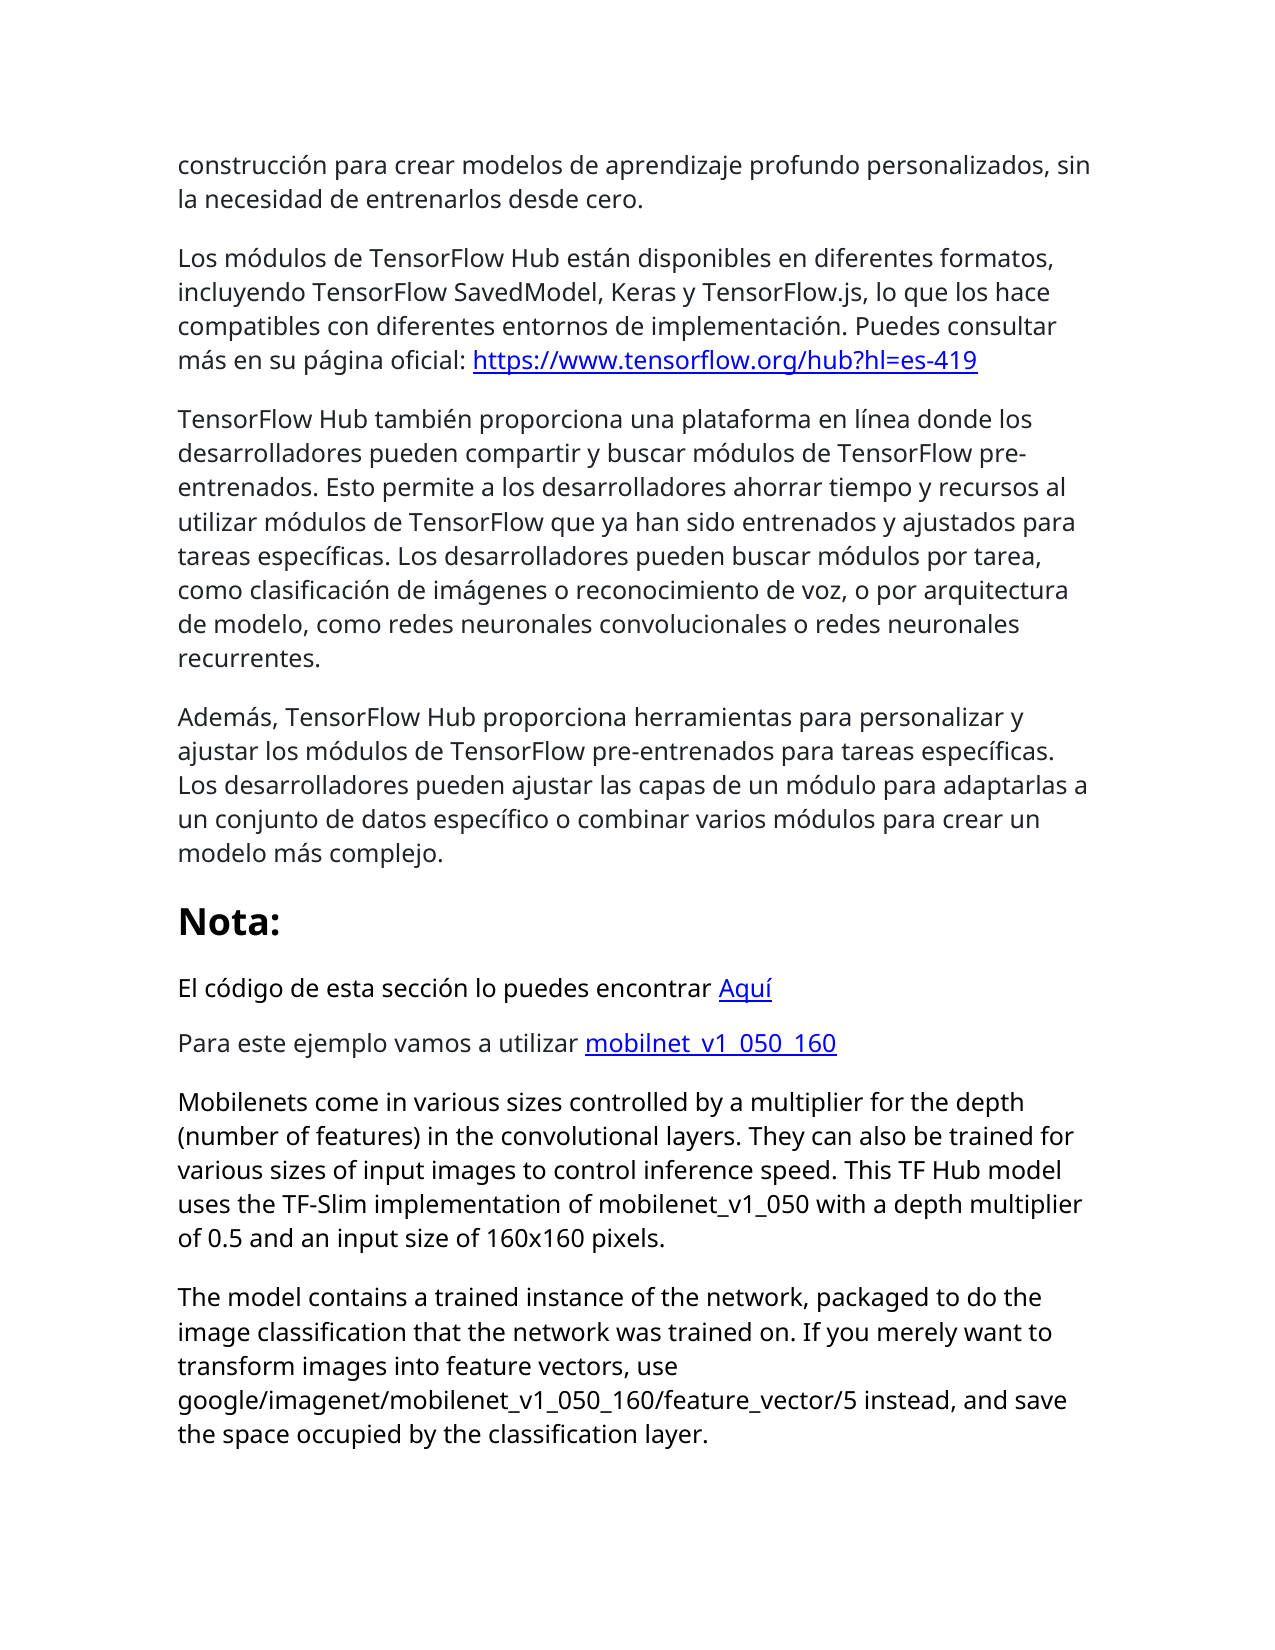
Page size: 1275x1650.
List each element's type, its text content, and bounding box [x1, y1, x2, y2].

text Además, TensorFlow Hub proporciona herramientas para personalizar y ajustar los módulos de TensorFlow pre-entrenados para tareas específicas. Los desarrolladores pueden ajustar las capas de un módulo para adaptarlas a un conjunto de datos específico o combinar varios módulos para crear un modelo más complejo. [177, 699, 1098, 870]
text The model contains a trained instance of the network, packaged to do the image classification that the network was trained on. If you merely want to transform images into feature vectors, use google/imagenet/mobilenet_v1_050_160/feature_vector/5 instead, and save the space occupied by the classification layer. [177, 1280, 1098, 1450]
text Para este ejemplo vamos a utilizar mobilnet_v1_050_160 [177, 1026, 1098, 1060]
text Mobilenets come in various sizes controlled by a multiplier for the depth (number of features) in the convolutional layers. They can also be trained for various sizes of input images to control inference speed. This TF Hub model uses the TF-Slim implementation of mobilenet_v1_050 with a depth multiplier of 0.5 and an input size of 160x160 pixels. [177, 1085, 1098, 1255]
text Los módulos de TensorFlow Hub están disponibles en diferentes formatos, incluyendo TensorFlow SavedModel, Keras y TensorFlow.js, lo que los hace compatibles con diferentes entornos de implementación. Puedes consultar más en su página oficial: https://www.tensorflow.org/hub?hl=es-419 [177, 241, 1098, 377]
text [177, 148, 1098, 216]
text El código de esta sección lo puedes encontrar Aquí [177, 971, 1098, 1005]
text Nota: [177, 895, 1098, 946]
text TensorFlow Hub también proporciona una plataforma en línea donde los desarrolladores pueden compartir y buscar módulos de TensorFlow pre-entrenados. Esto permite a los desarrolladores ahorrar tiempo y recursos al utilizar módulos de TensorFlow que ya han sido entrenados y ajustados para tareas específicas. Los desarrolladores pueden buscar módulos por tarea, como clasificación de imágenes o reconocimiento de voz, o por arquitectura de modelo, como redes neuronales convolucionales o redes neuronales recurrentes. [177, 402, 1098, 674]
